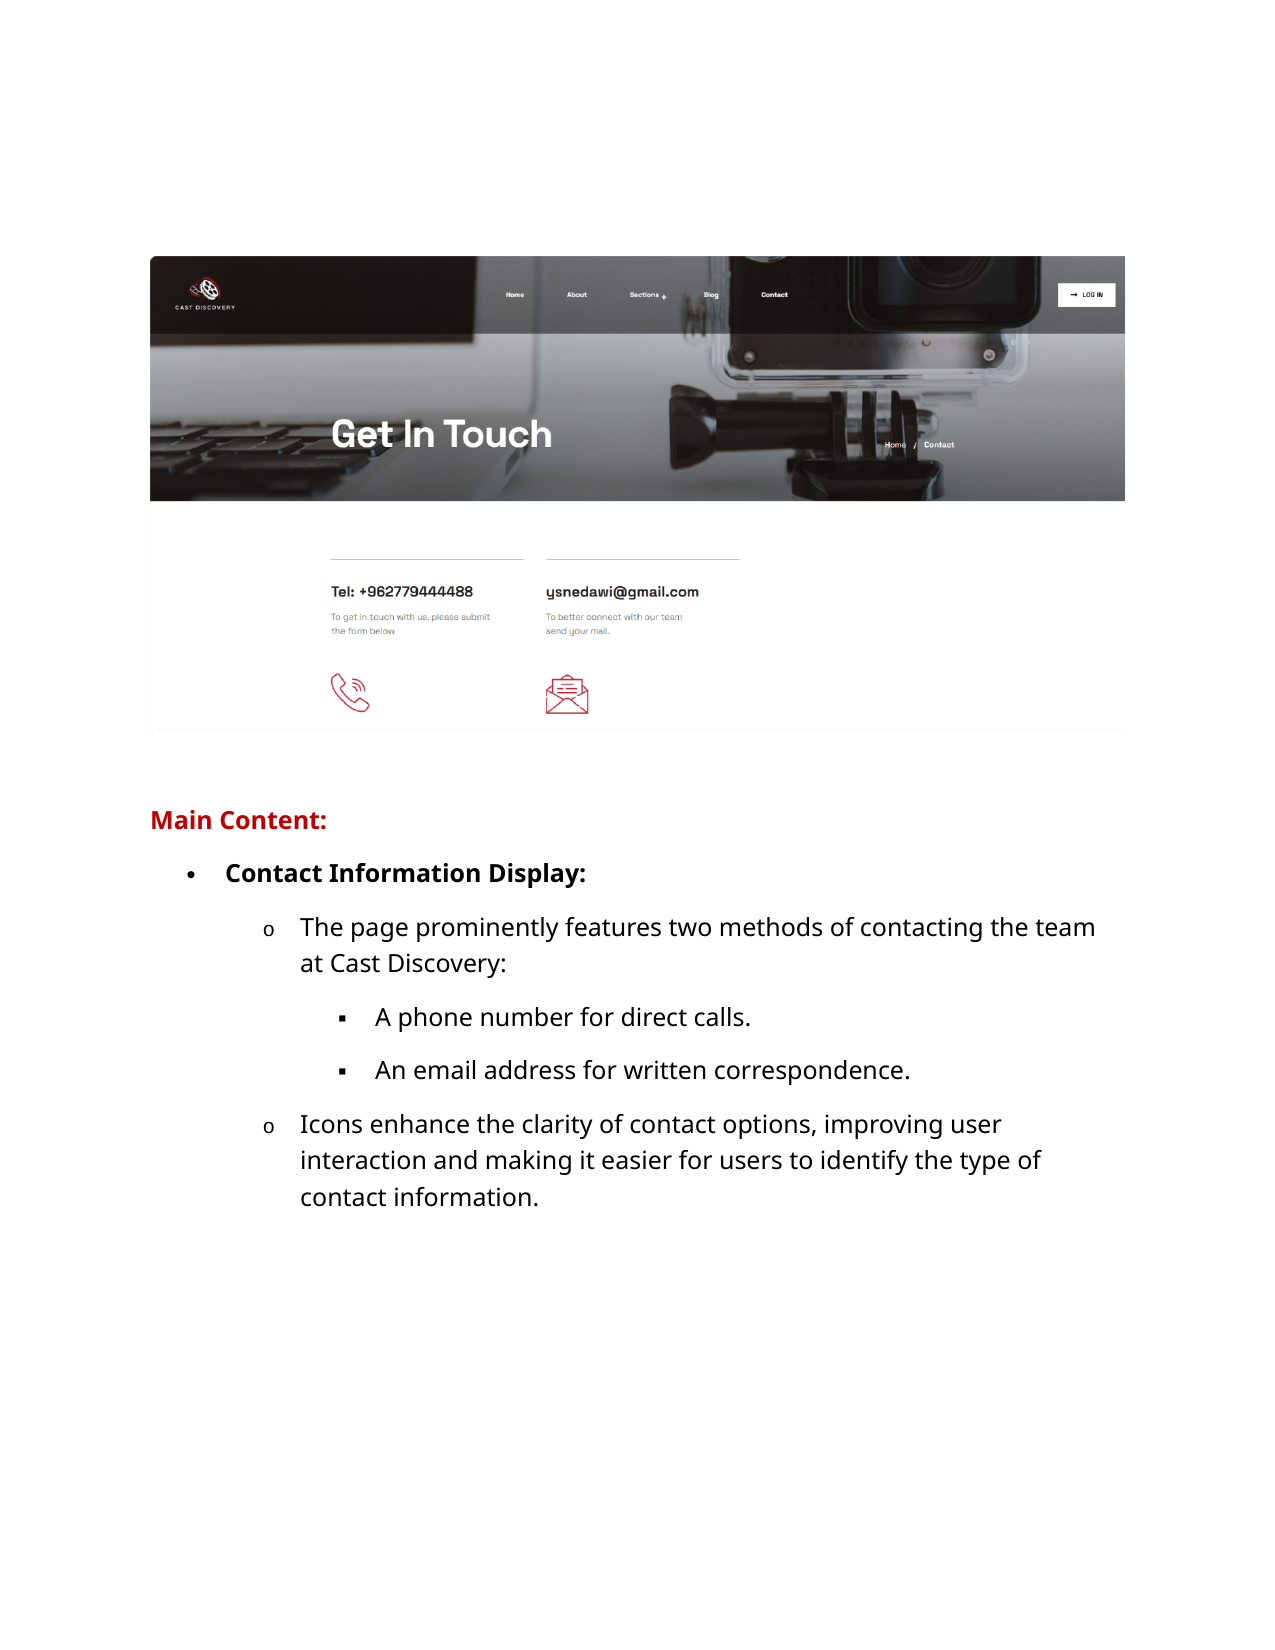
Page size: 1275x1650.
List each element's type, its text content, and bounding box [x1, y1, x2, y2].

list A phone number for direct calls. [337, 999, 1125, 1033]
list Icons enhance the clarity of contact options, improving user interaction and making it easier for users to identify the type of contact information. [262, 1106, 1125, 1214]
list An email address for written correspondence. [337, 1053, 1125, 1087]
list The page prominently features two methods of contacting the team at Cast Discovery: [262, 909, 1125, 980]
list Contact Information Display: [187, 856, 1125, 890]
picture [150, 256, 1125, 730]
text Main Content: [150, 802, 1125, 836]
